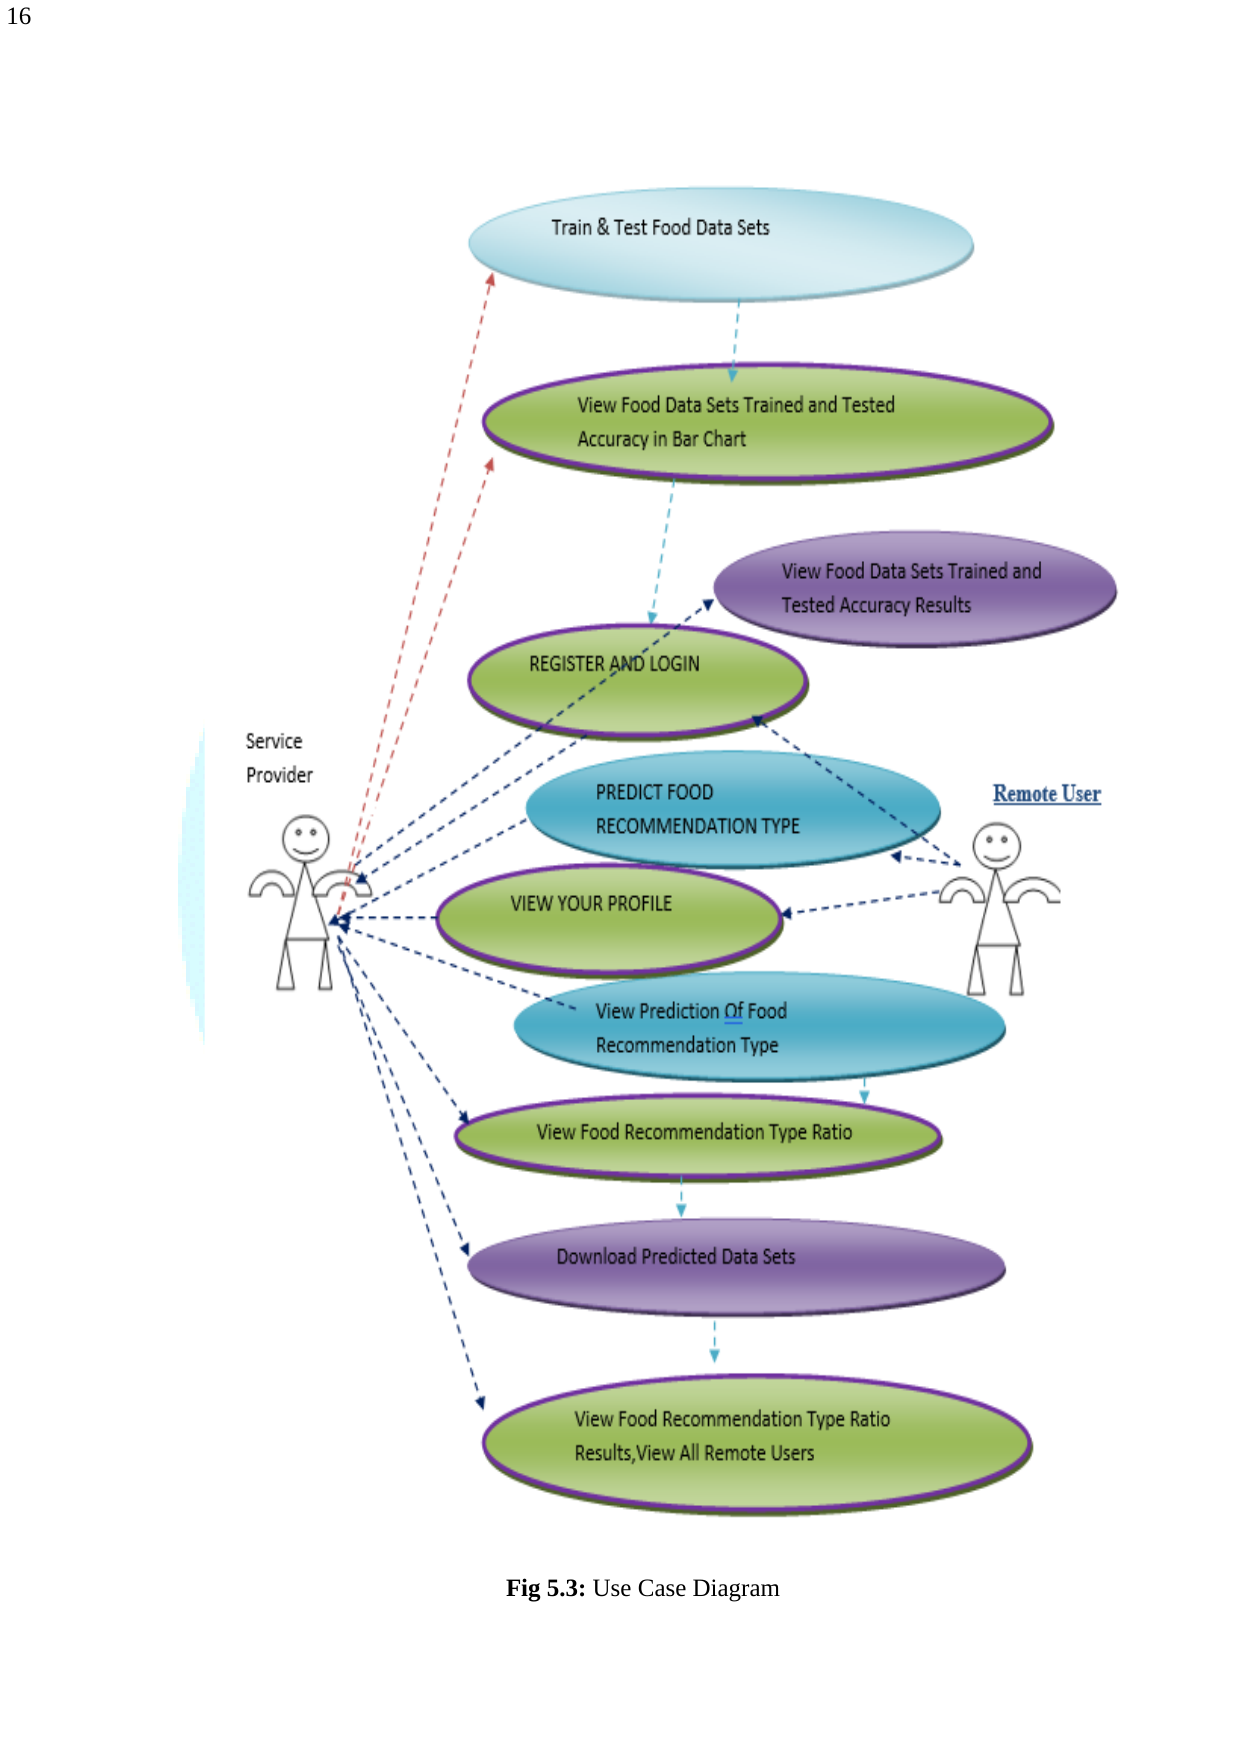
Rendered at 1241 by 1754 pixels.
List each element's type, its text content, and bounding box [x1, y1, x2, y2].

text Fig 5.3: Use Case Diagram [301, 1573, 984, 1601]
picture [204, 154, 1147, 1523]
